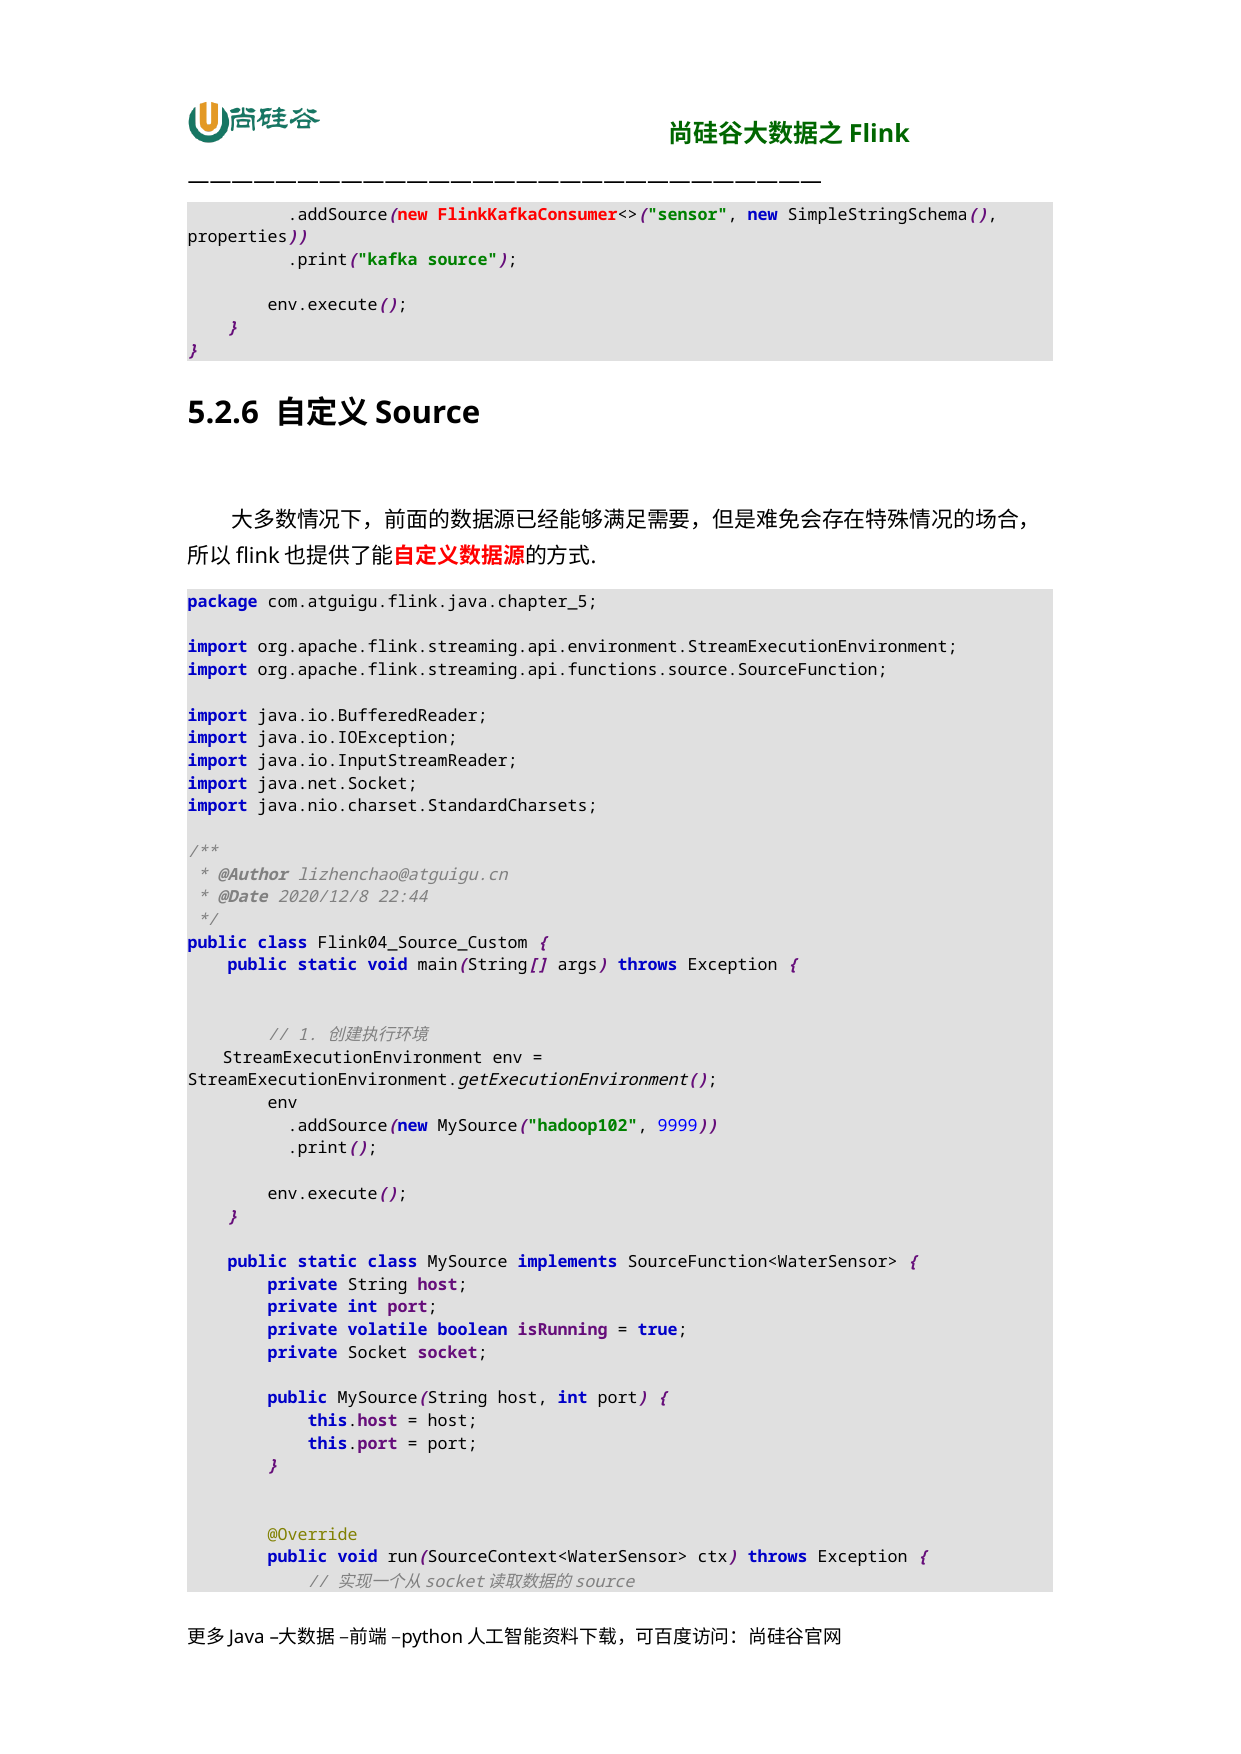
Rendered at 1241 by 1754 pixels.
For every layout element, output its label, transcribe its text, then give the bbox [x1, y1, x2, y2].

subtitle 自定义Source [187, 377, 1053, 442]
text 大多数情况下，前面的数据源已经能够满足需要，但是难免会存在特殊情况的场合，所以flink也提供了能自定义数据源的方式. [187, 502, 1053, 570]
picture [187, 101, 320, 143]
